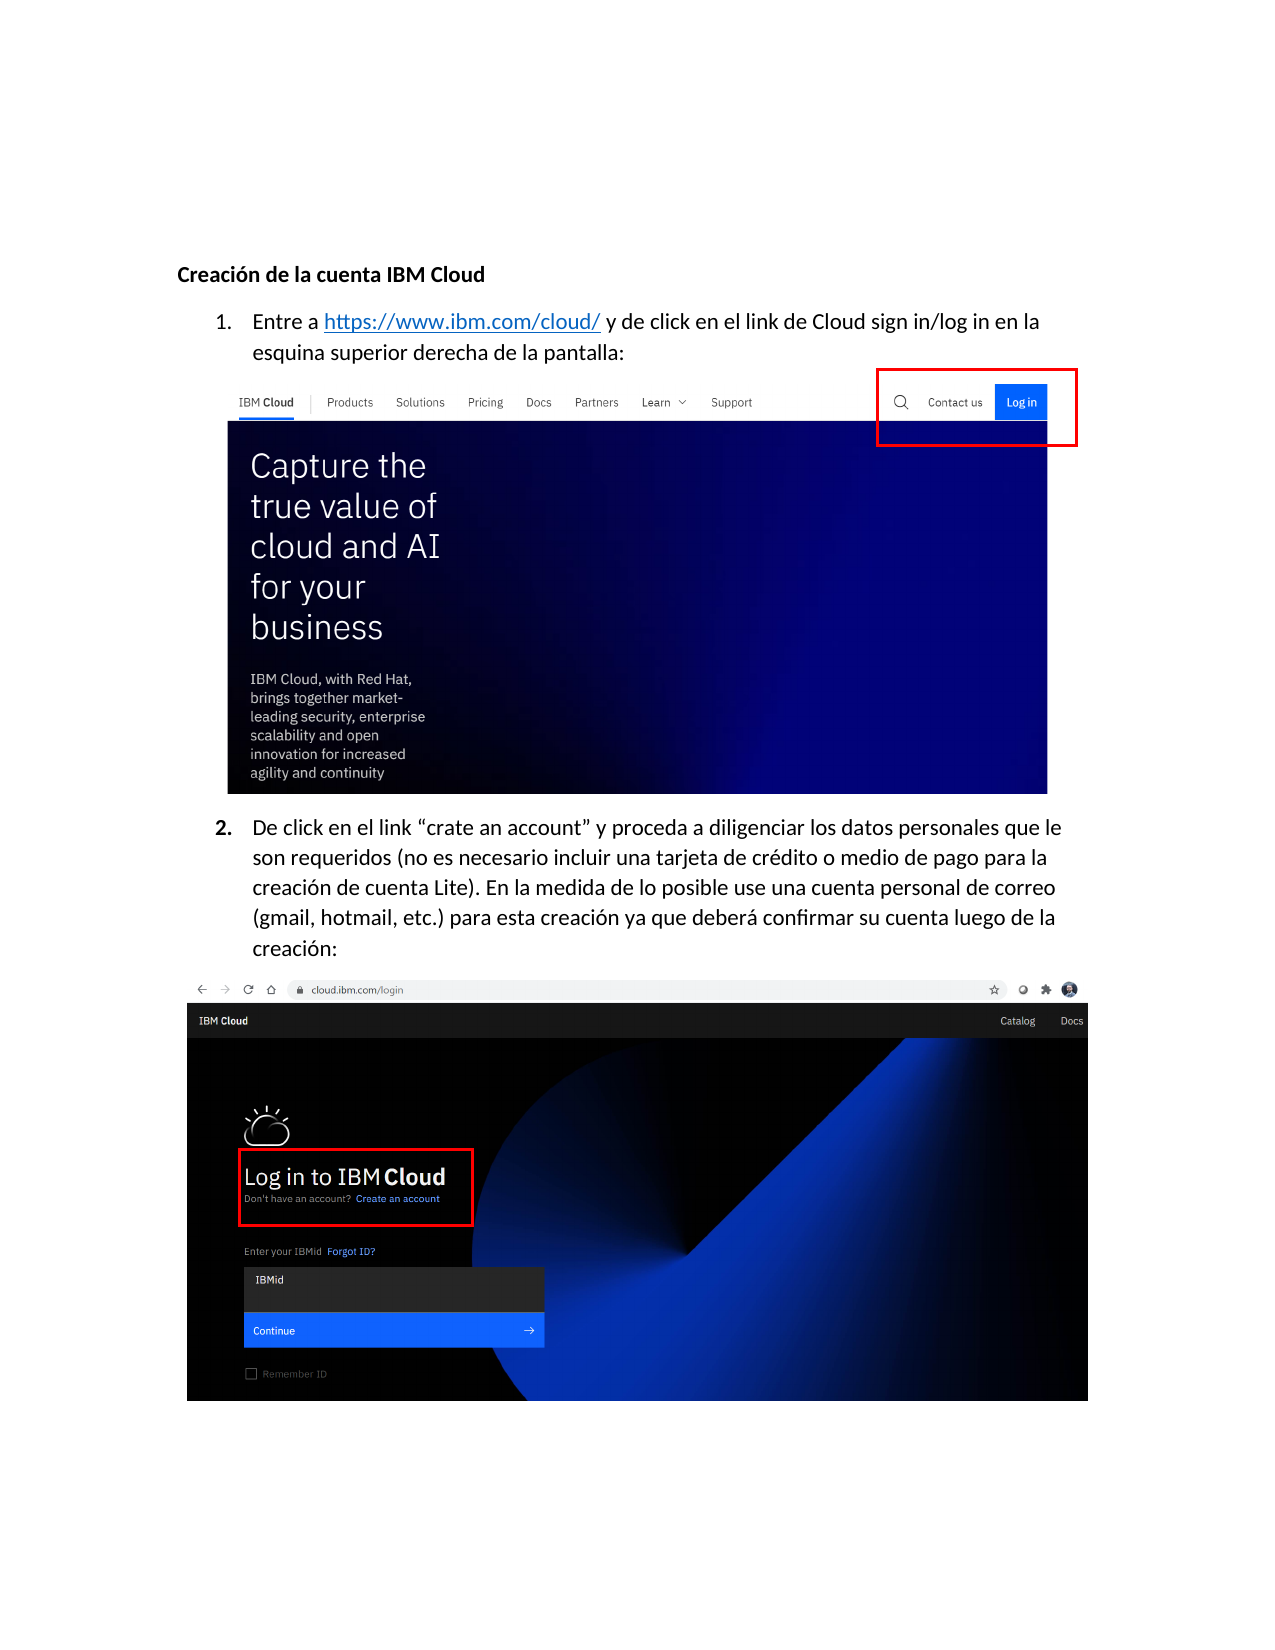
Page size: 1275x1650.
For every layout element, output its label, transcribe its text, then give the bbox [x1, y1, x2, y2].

picture [879, 384, 1048, 444]
text Creación de la cuenta IBM Cloud [177, 261, 1098, 289]
picture [187, 980, 1088, 1401]
list Entre a https://www.ibm.com/cloud/ y de click en el link de Cloud sign in/log in en la esquina superior derecha de la pantalla: [215, 307, 1098, 366]
list De click en el link “crate an account” y proceda a diligenciar los datos personales que le son requeridos (no es necesario incluir una tarjeta de crédito o medio de pago para la creación de cuenta Lite). En la medida de lo posible use una cuenta personal de correo (gmail, hotmail, etc.) para esta creación ya que deberá confirmar su cuenta luego de la creación: [215, 813, 1098, 962]
picture [227, 384, 1048, 794]
